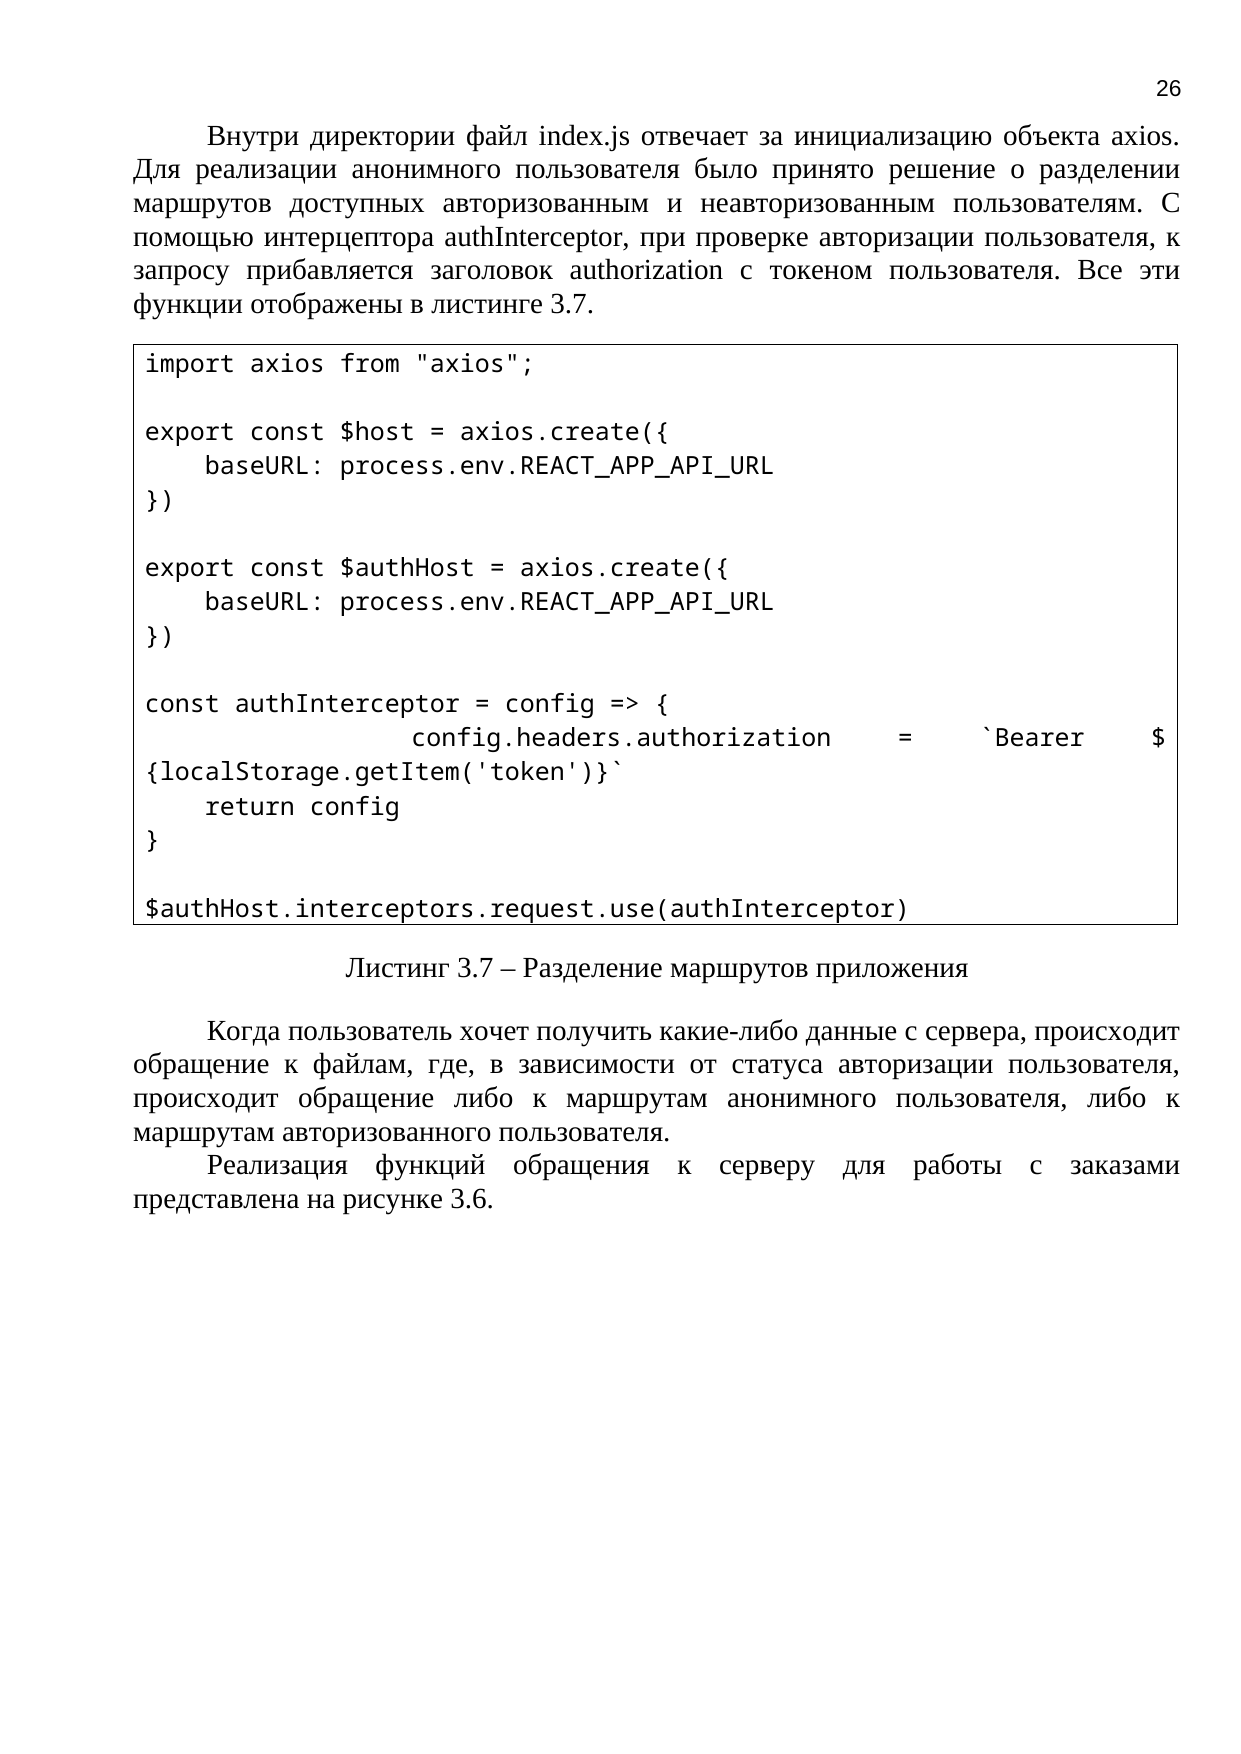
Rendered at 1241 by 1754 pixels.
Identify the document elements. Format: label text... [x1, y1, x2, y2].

text Реализация функций обращения к серверу для работы с заказами представлена на рисунке 3.6. [133, 1147, 1181, 1214]
text Листинг 3.7 – Разделение маршрутов приложения [133, 950, 1181, 984]
text Когда пользователь хочет получить какие-либо данные с сервера, происходит обращение к файлам, где, в зависимости от статуса авторизации пользователя, происходит обращение либо к маршрутам анонимного пользователя, либо к маршрутам авторизованного пользователя. [133, 1013, 1181, 1147]
text Внутри директории файл index.js отвечает за инициализацию объекта axios. Для реализации анонимного пользователя было принято решение о разделении маршрутов доступных авторизованным и неавторизованным пользователям. С помощью интерцептора authInterceptor, при проверке авторизации пользователя, к запросу прибавляется заголовок authorization с токеном пользователя. Все эти функции отображены в листинге 3.7. [133, 118, 1181, 319]
table_header import axios from "axios"; export const $host = axios.create({ baseURL: process.env.REACT_APP_API_URL }) export const $authHost = axios.create({ baseURL: process.env.REACT_APP_API_URL }) const authInterceptor = config => { config.headers.authorization = `Bearer ${localStorage.getItem('token')}` return config } $authHost.interceptors.request.use(authInterceptor) [134, 345, 1177, 924]
